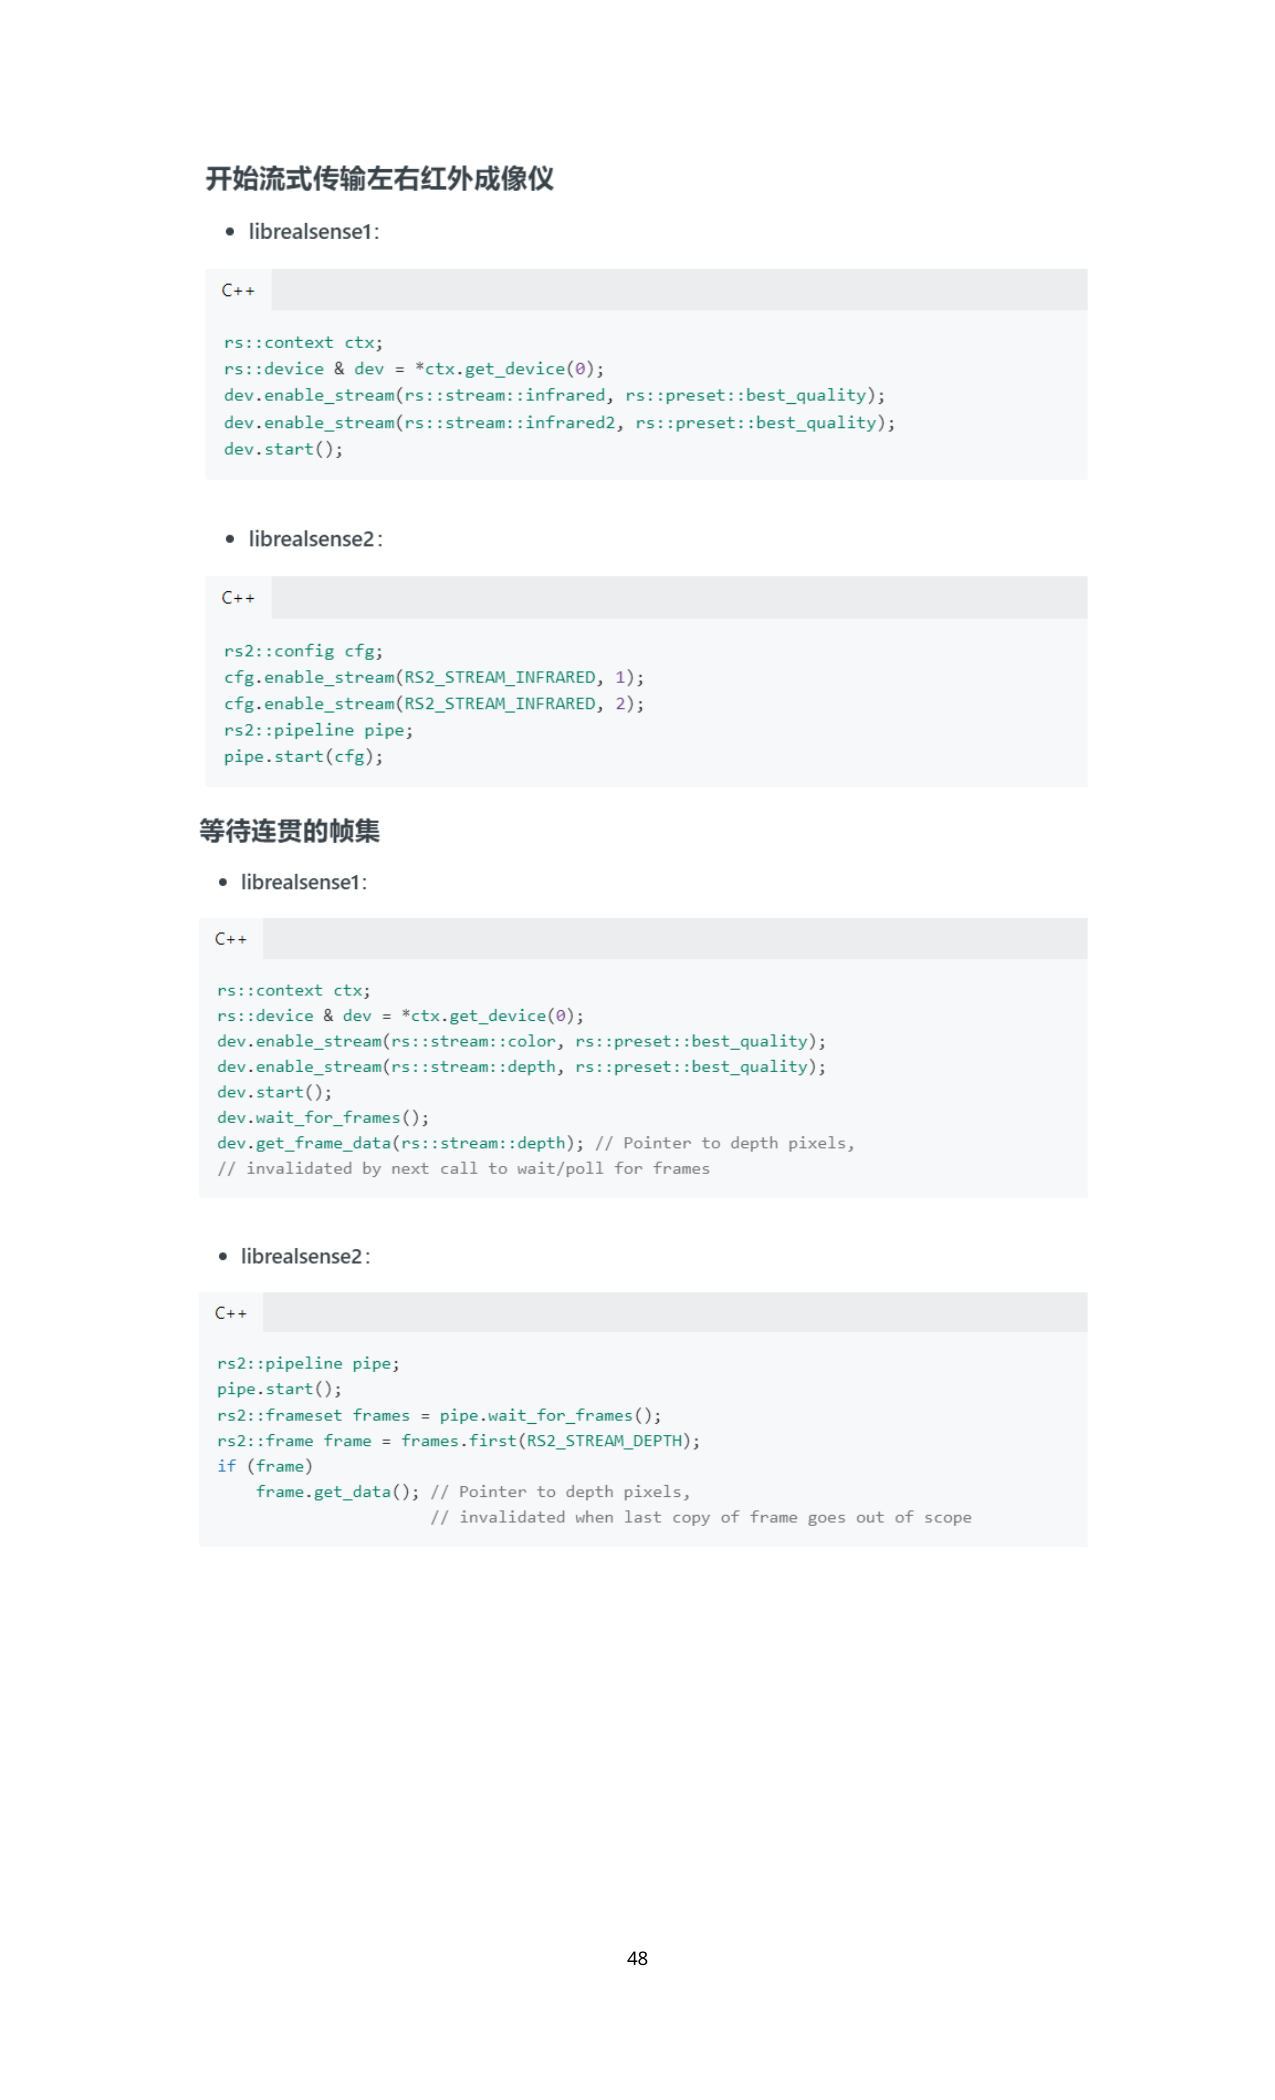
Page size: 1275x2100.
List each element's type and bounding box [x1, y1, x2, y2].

picture [187, 154, 1088, 801]
picture [187, 804, 1088, 1568]
